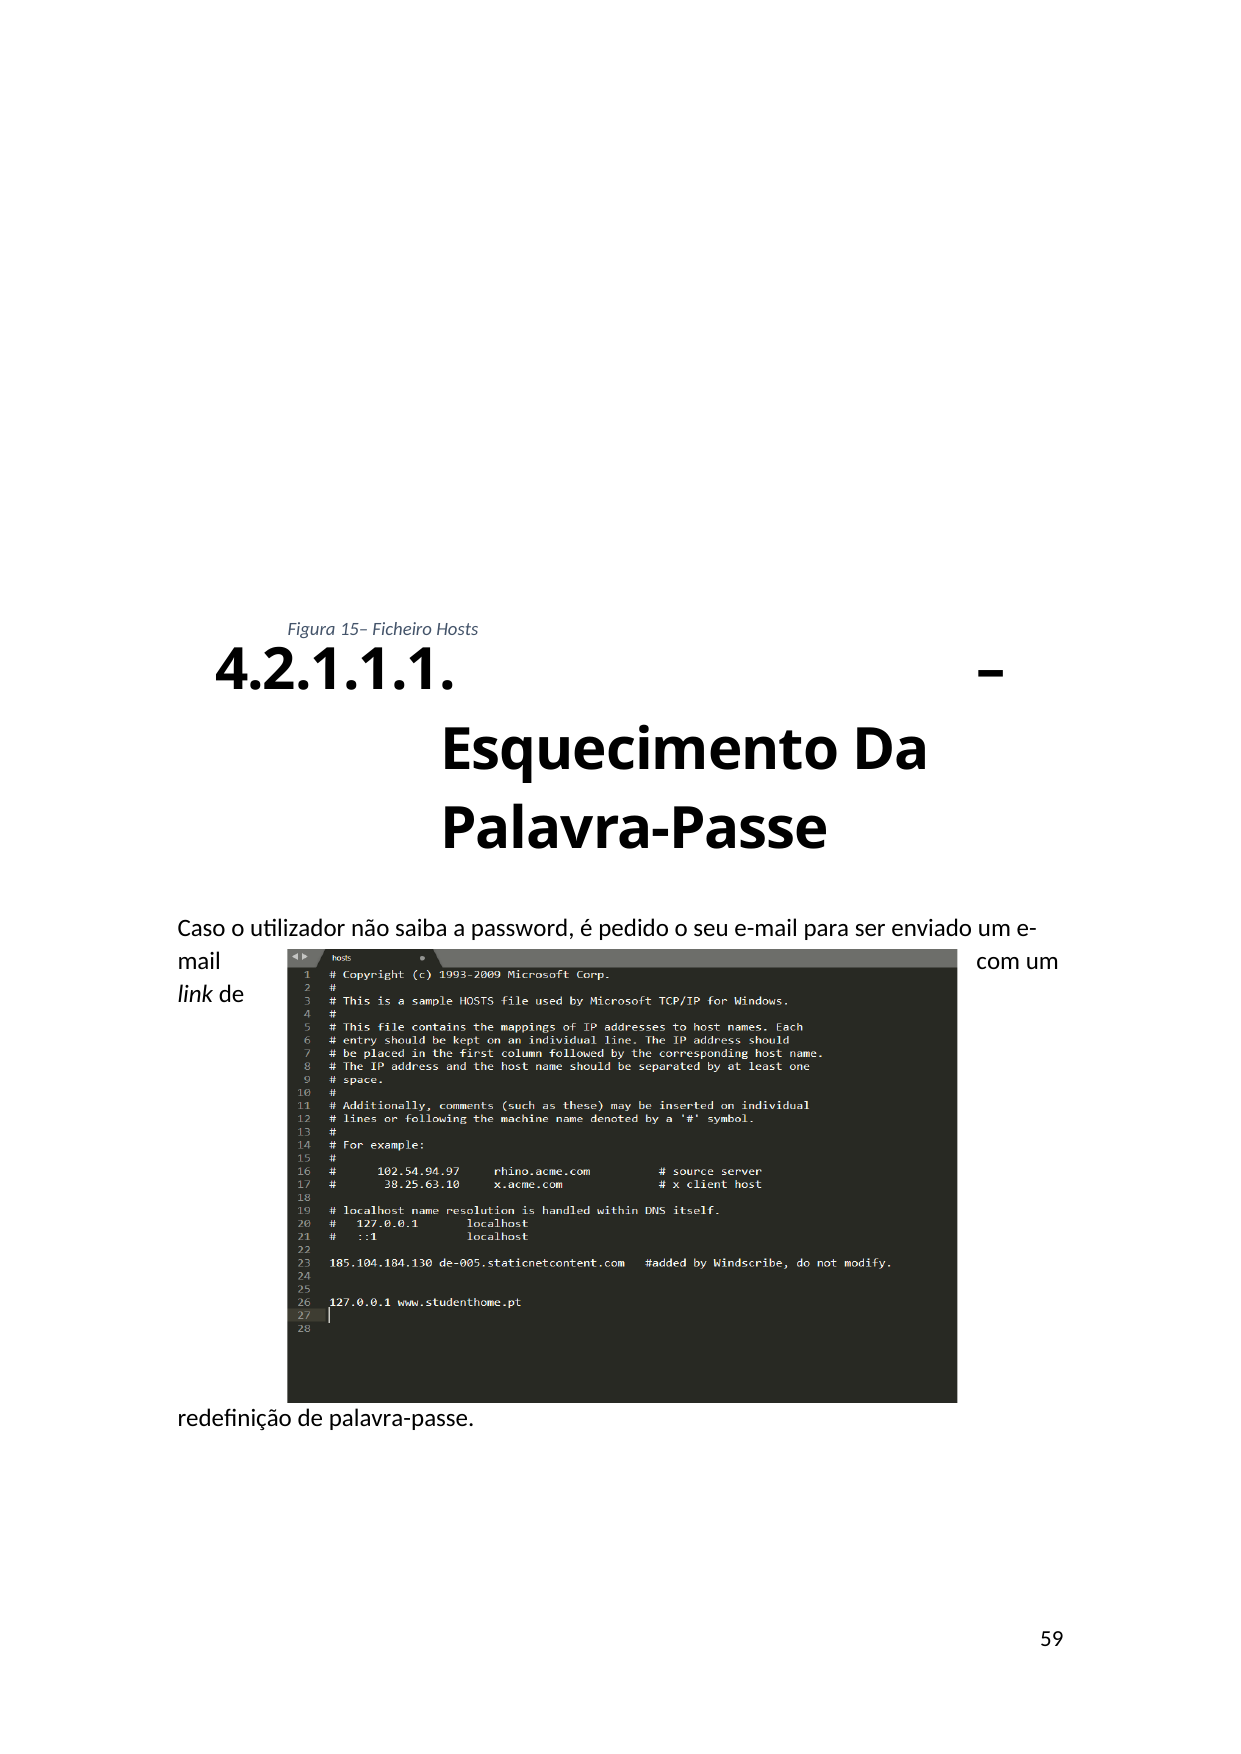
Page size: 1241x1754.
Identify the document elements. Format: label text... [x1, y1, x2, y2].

title – Esquecimento Da Palavra-Passe [215, 627, 1063, 866]
picture [287, 949, 958, 1403]
